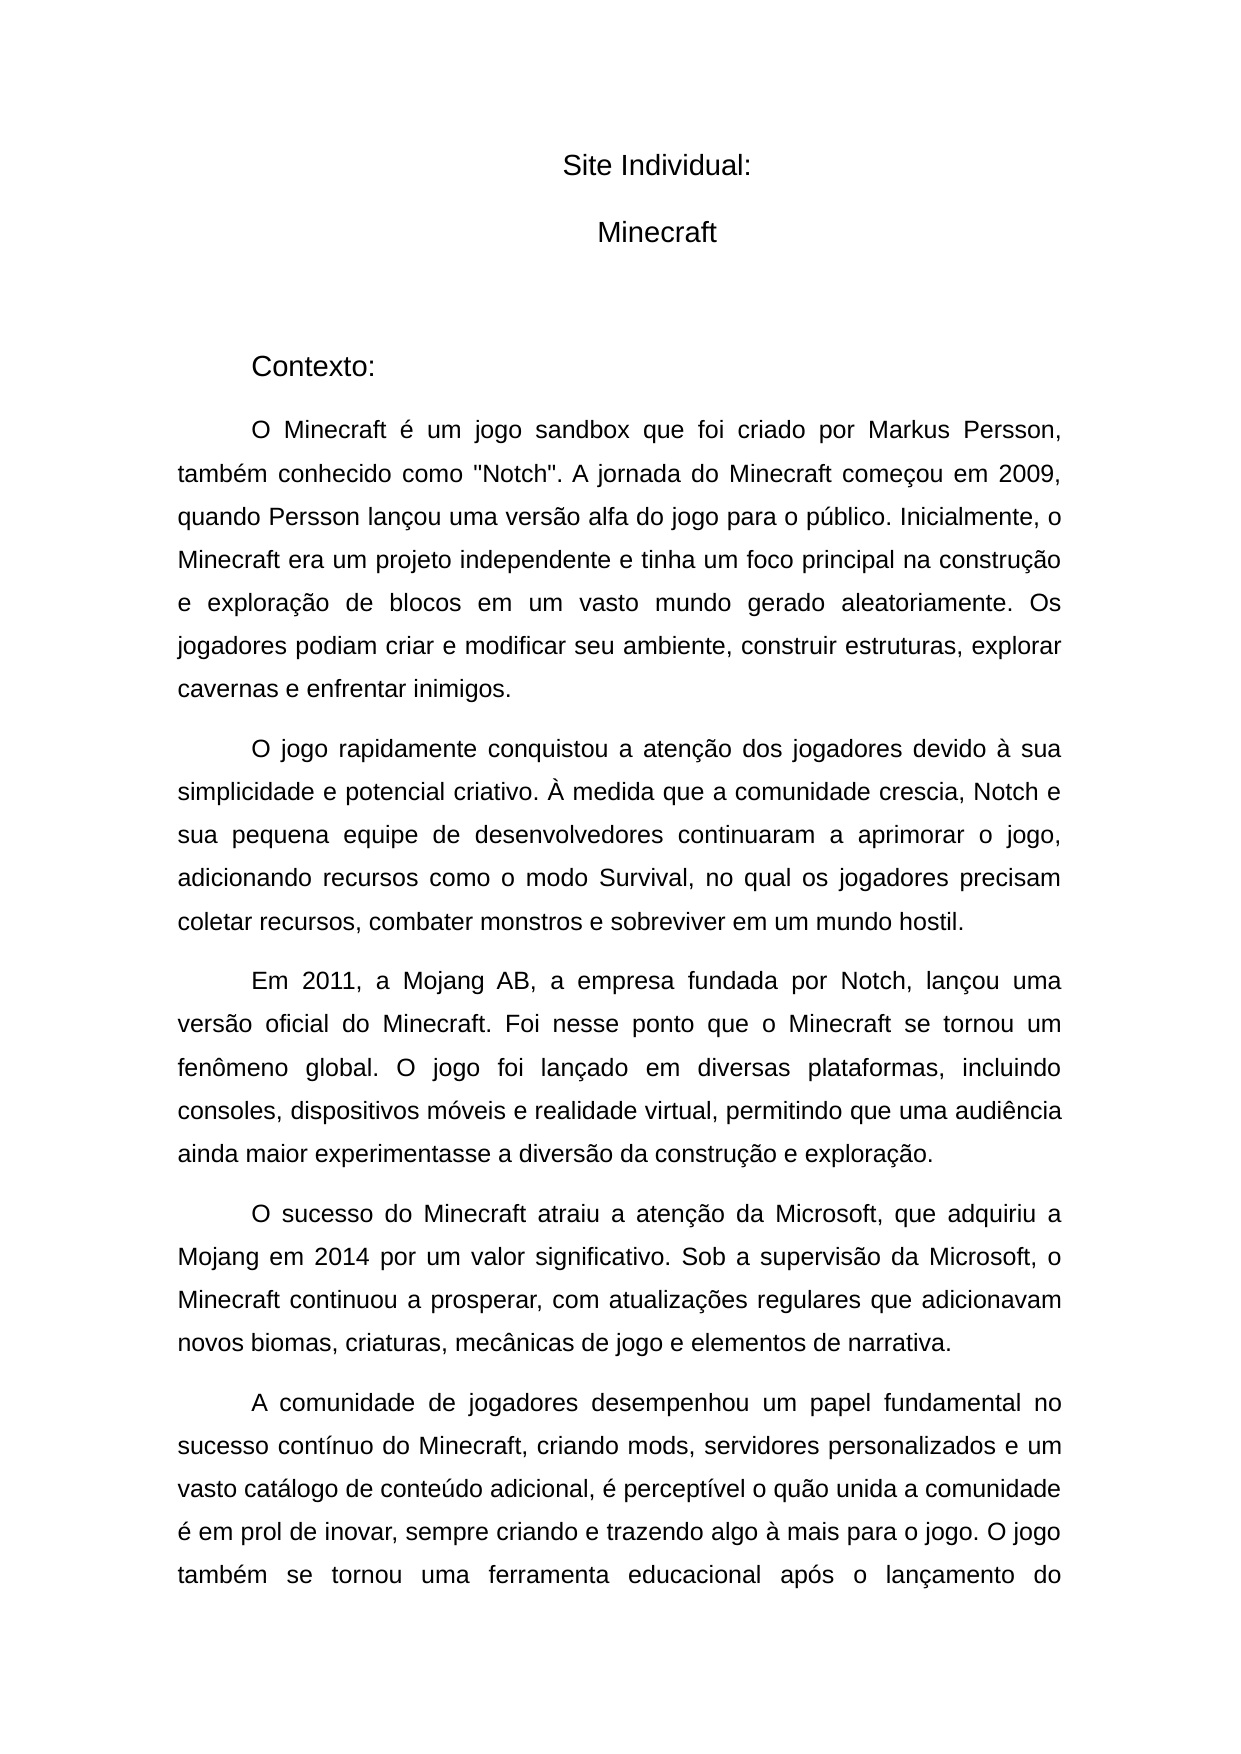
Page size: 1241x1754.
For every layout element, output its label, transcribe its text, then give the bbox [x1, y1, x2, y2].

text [177, 1388, 1063, 1589]
text O jogo rapidamente conquistou a atenção dos jogadores devido à sua simplicidade e potencial criativo. À medida que a comunidade crescia, Notch e sua pequena equipe de desenvolvedores continuaram a aprimorar o jogo, adicionando recursos como o modo Survival, no qual os jogadores precisam coletar recursos, combater monstros e sobreviver em um mundo hostil. [177, 734, 1063, 935]
text O Minecraft é um jogo sandbox que foi criado por Markus Persson, também conhecido como "Notch". A jornada do Minecraft começou em 2009, quando Persson lançou uma versão alfa do jogo para o público. Inicialmente, o Minecraft era um projeto independente e tinha um foco principal na construção e exploração de blocos em um vasto mundo gerado aleatoriamente. Os jogadores podiam criar e modificar seu ambiente, construir estruturas, explorar cavernas e enfrentar inimigos. [177, 416, 1063, 703]
text Em 2011, a Mojang AB, a empresa fundada por Notch, lançou uma versão oficial do Minecraft. Foi nesse ponto que o Minecraft se tornou um fenômeno global. O jogo foi lançado em diversas plataformas, incluindo consoles, dispositivos móveis e realidade virtual, permitindo que uma audiência ainda maior experimentasse a diversão da construção e exploração. [177, 966, 1063, 1168]
text Contexto: [177, 348, 1063, 382]
text Site Individual: [177, 148, 1063, 181]
text Minecraft [177, 214, 1063, 248]
text O sucesso do Minecraft atraiu a atenção da Microsoft, que adquiriu a Mojang em 2014 por um valor significativo. Sob a supervisão da Microsoft, o Minecraft continuou a prosperar, com atualizações regulares que adicionavam novos biomas, criaturas, mecânicas de jogo e elementos de narrativa. [177, 1199, 1063, 1357]
